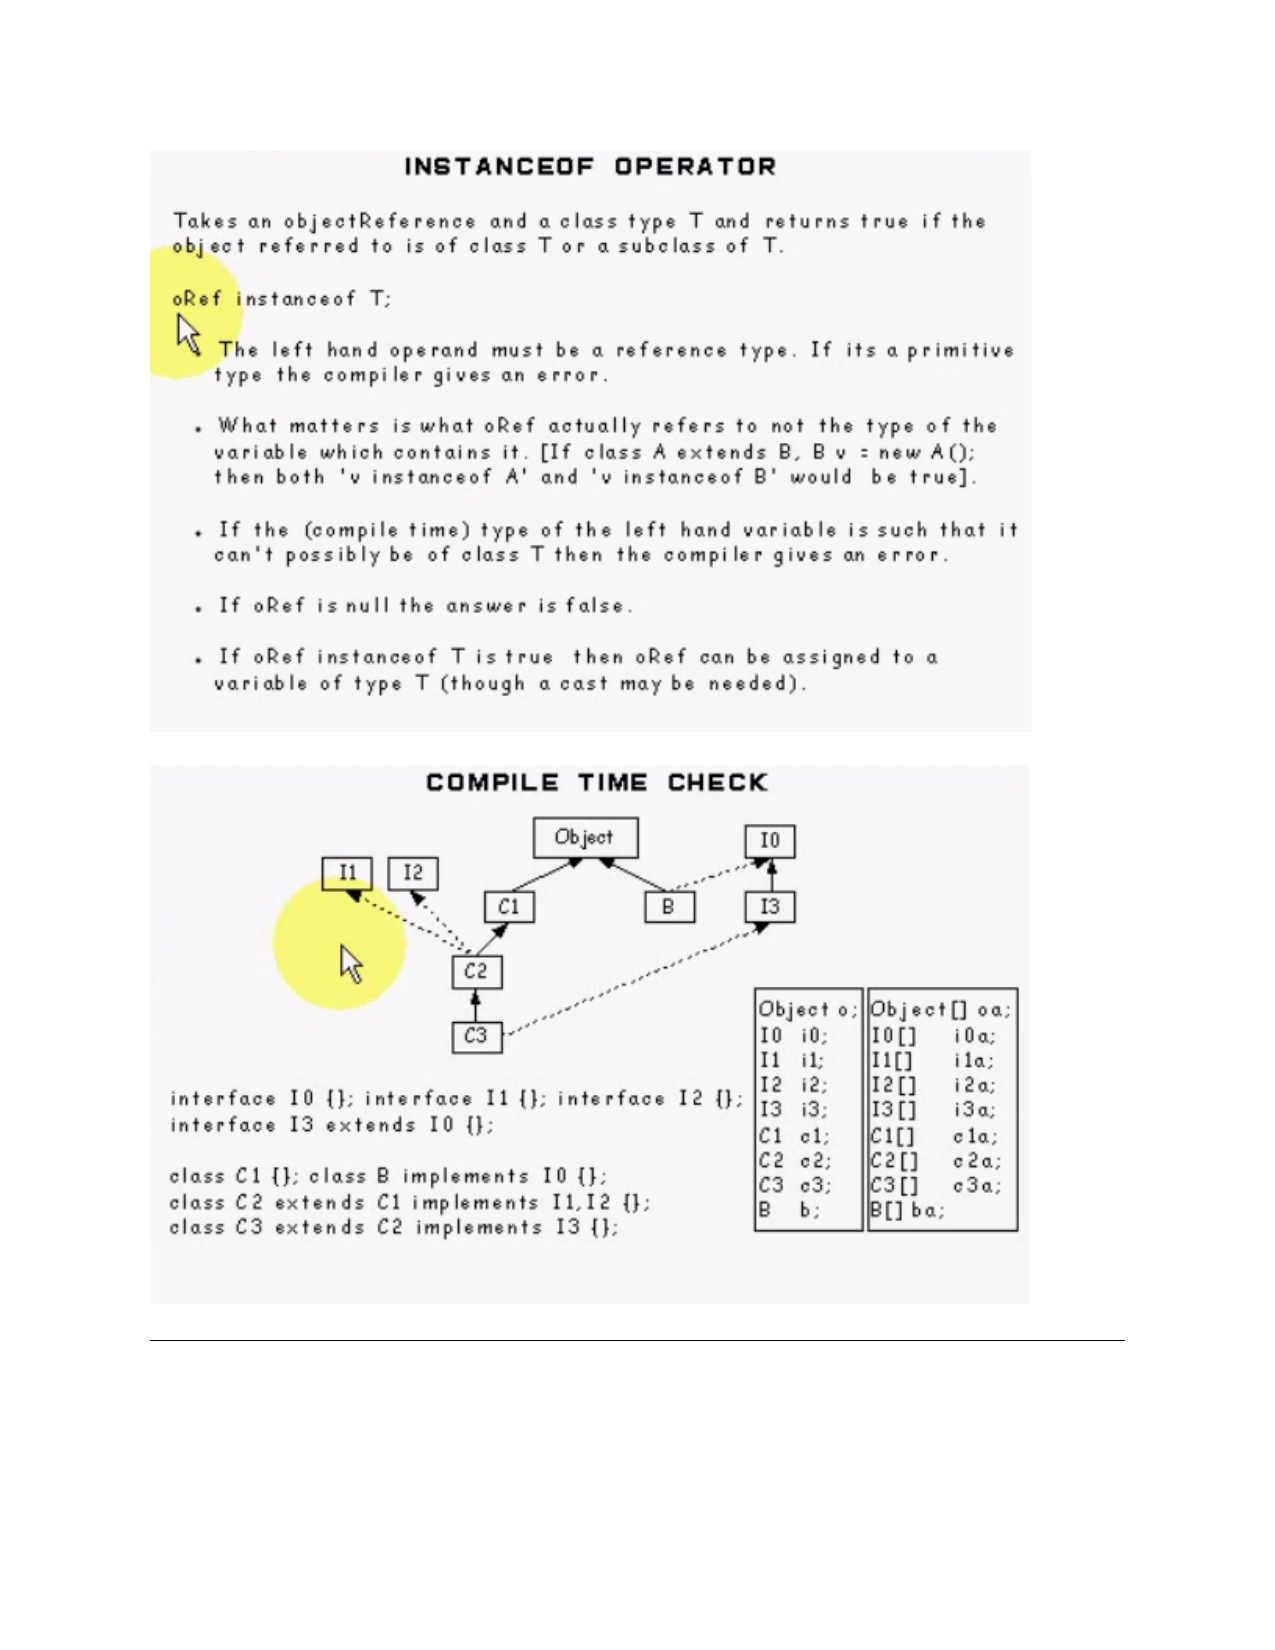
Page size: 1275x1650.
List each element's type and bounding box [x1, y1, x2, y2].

picture [150, 765, 1030, 1304]
picture [150, 150, 1032, 732]
